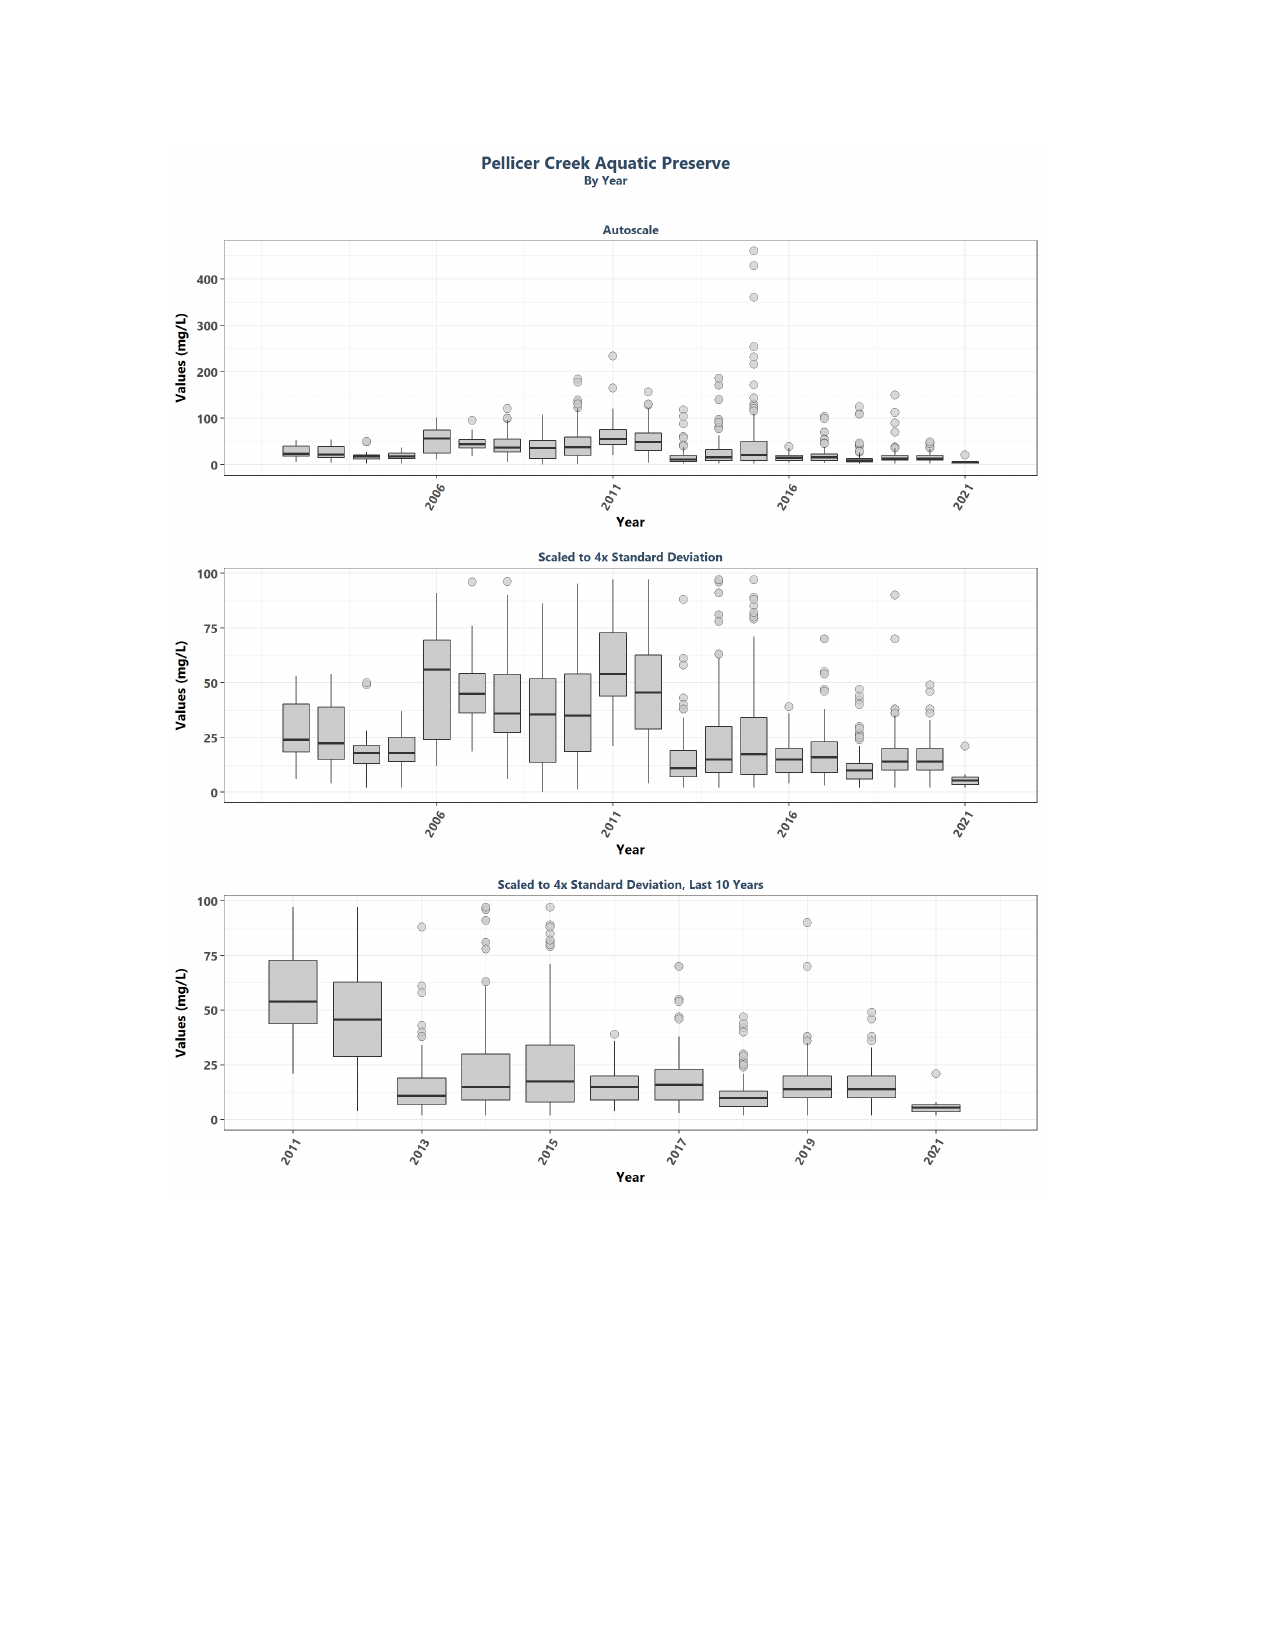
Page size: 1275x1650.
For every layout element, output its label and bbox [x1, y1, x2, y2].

picture [168, 150, 1044, 1200]
